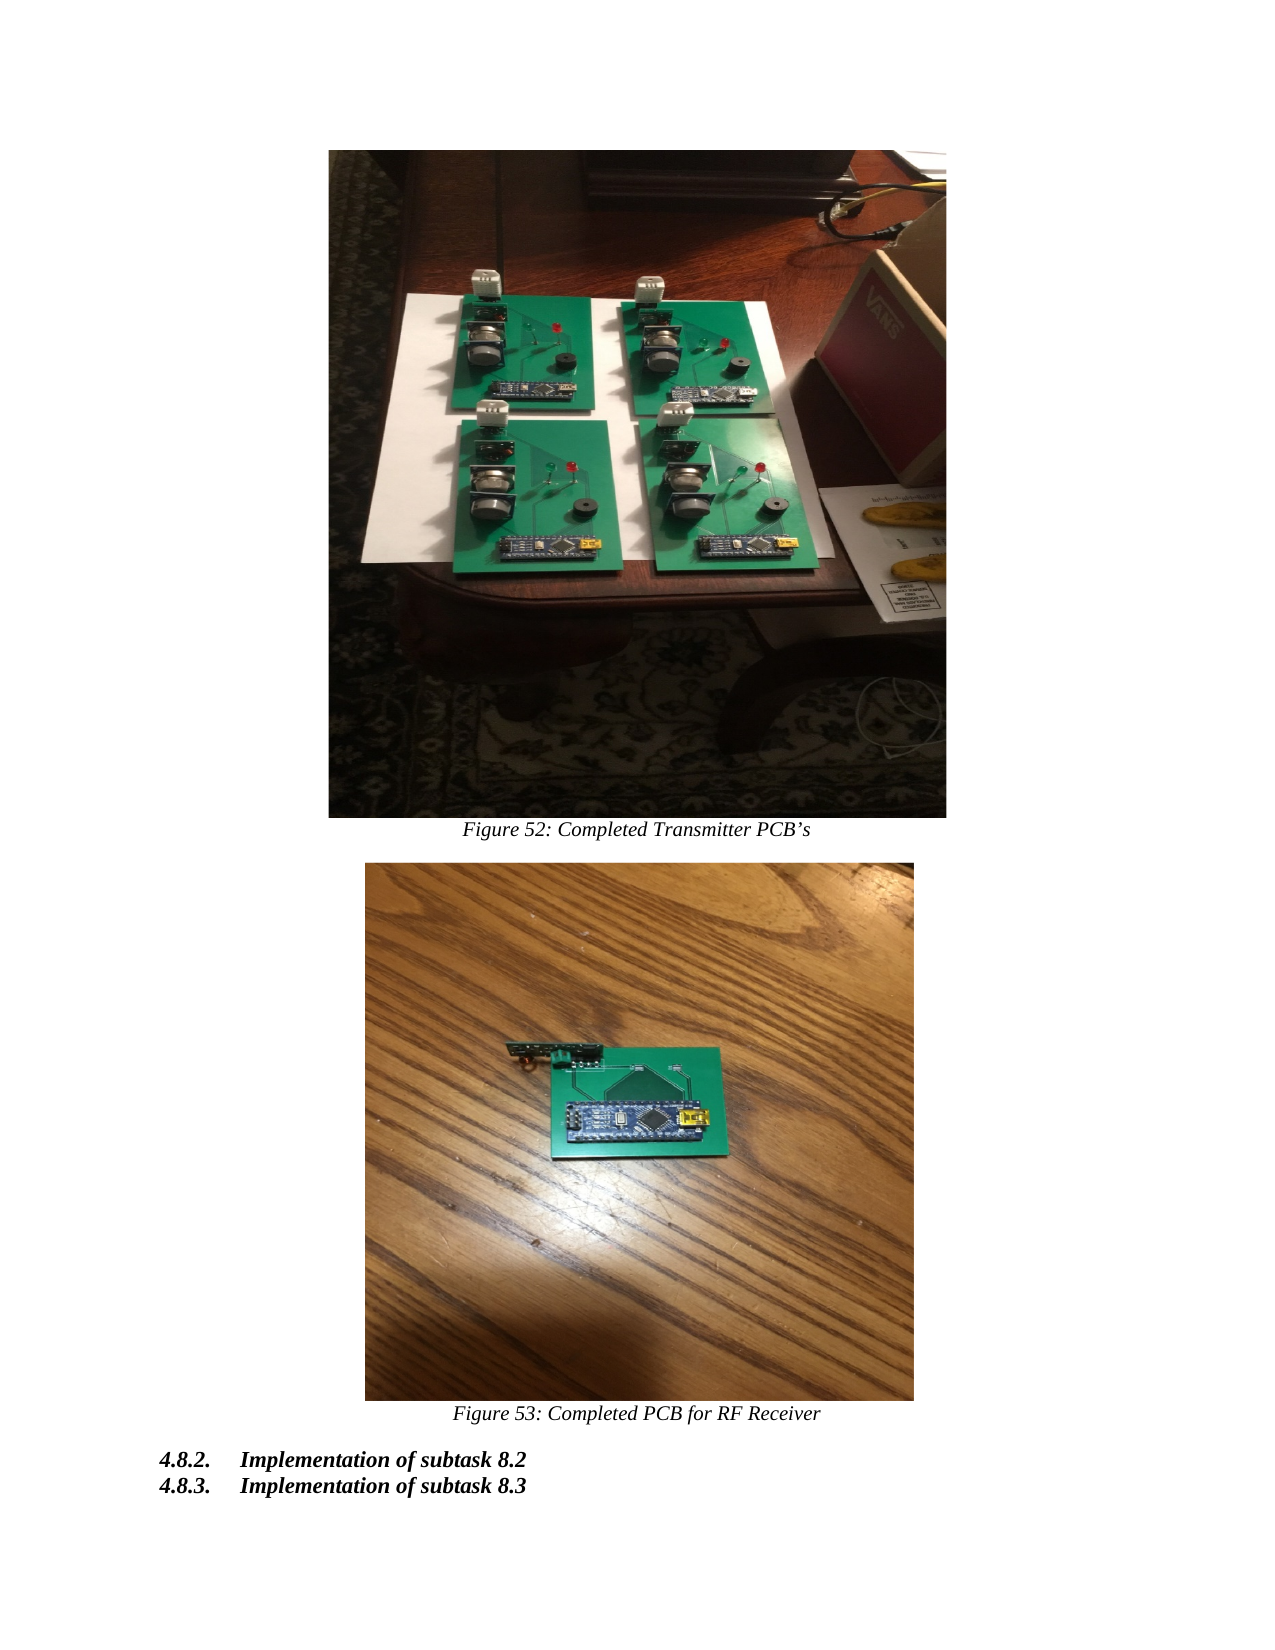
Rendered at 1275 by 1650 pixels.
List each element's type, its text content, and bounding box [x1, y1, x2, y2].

picture [365, 863, 913, 1400]
text Figure 52: Completed Transmitter PCB’s [150, 817, 1125, 841]
list Implementation of subtask 8.2 [159, 1446, 1125, 1472]
picture [328, 150, 947, 818]
list Implementation of subtask 8.3 [159, 1472, 1125, 1498]
text Figure 53: Completed PCB for RF Receiver [150, 1401, 1125, 1425]
